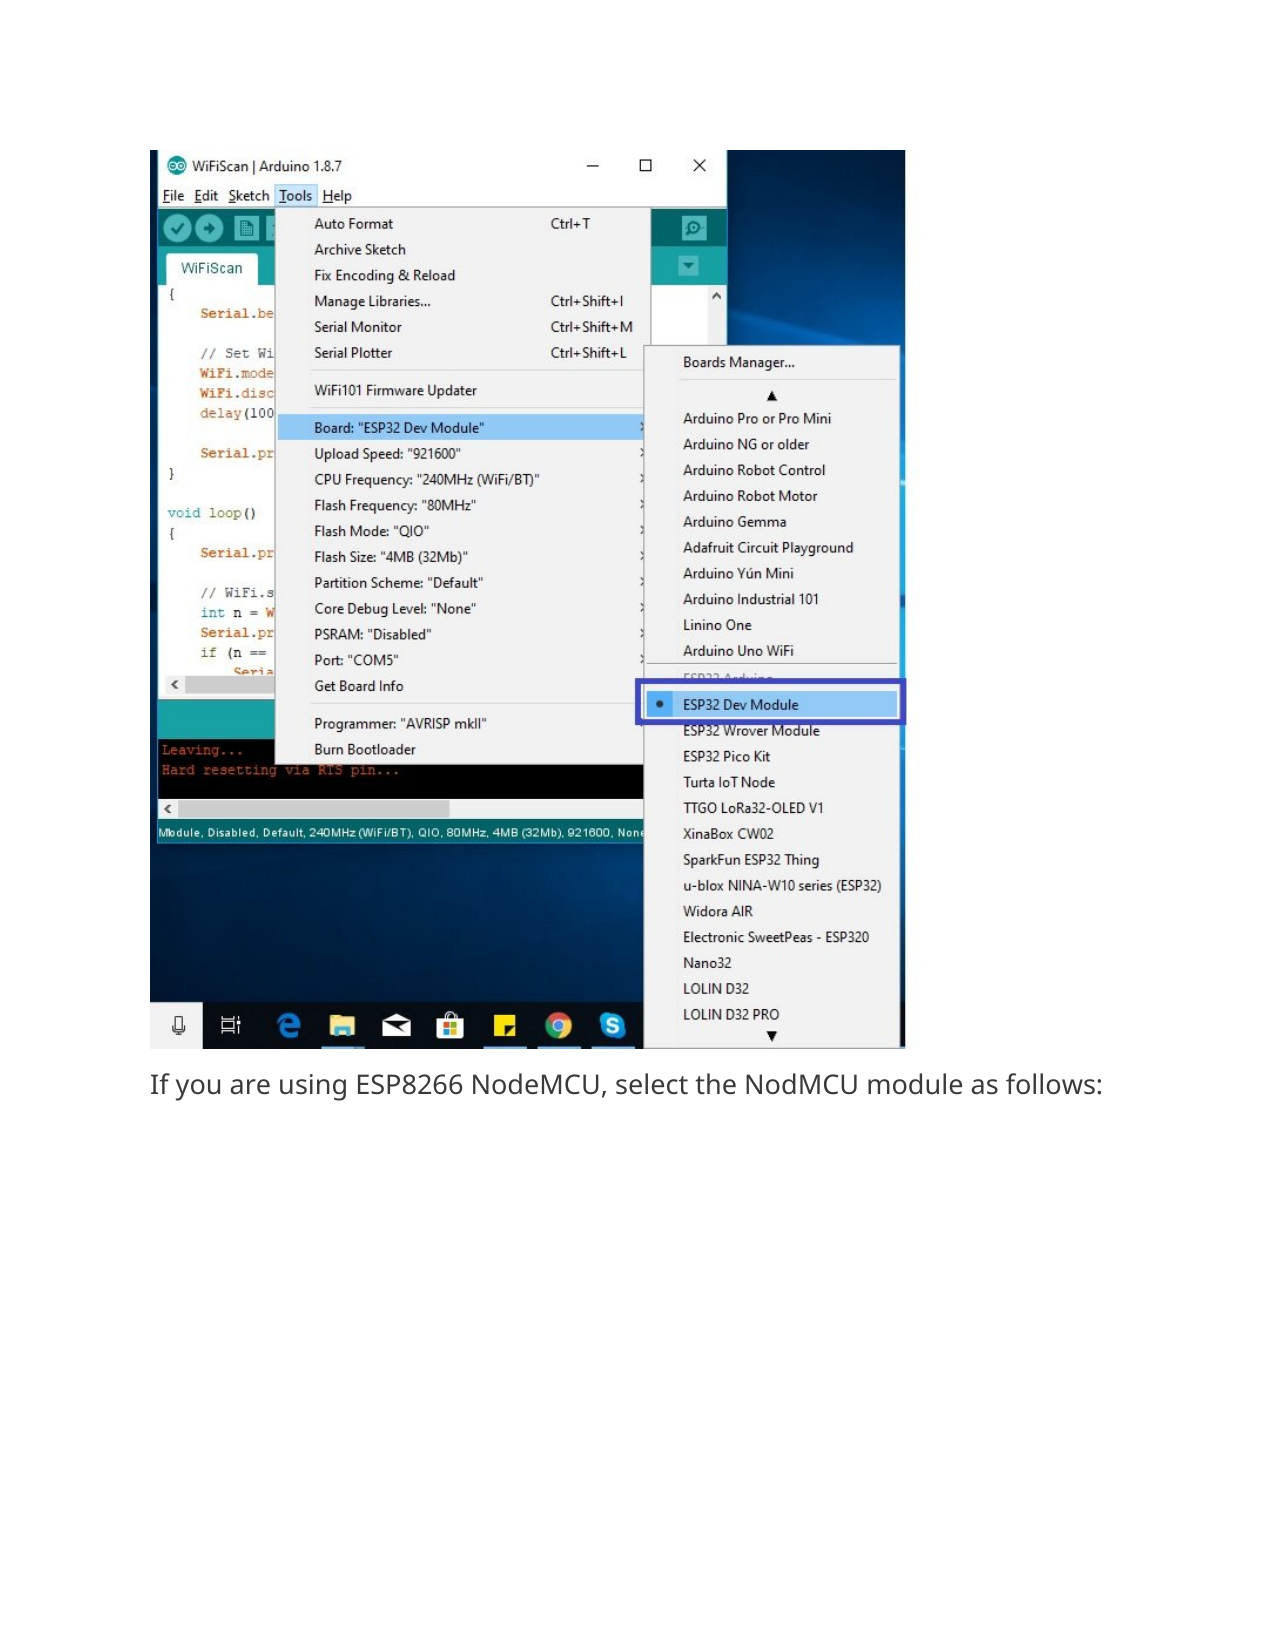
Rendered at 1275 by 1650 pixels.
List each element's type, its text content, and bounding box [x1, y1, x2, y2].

text If you are using ESP8266 NodeMCU, select the NodMCU module as follows: [150, 1065, 1125, 1102]
picture [150, 150, 937, 1049]
